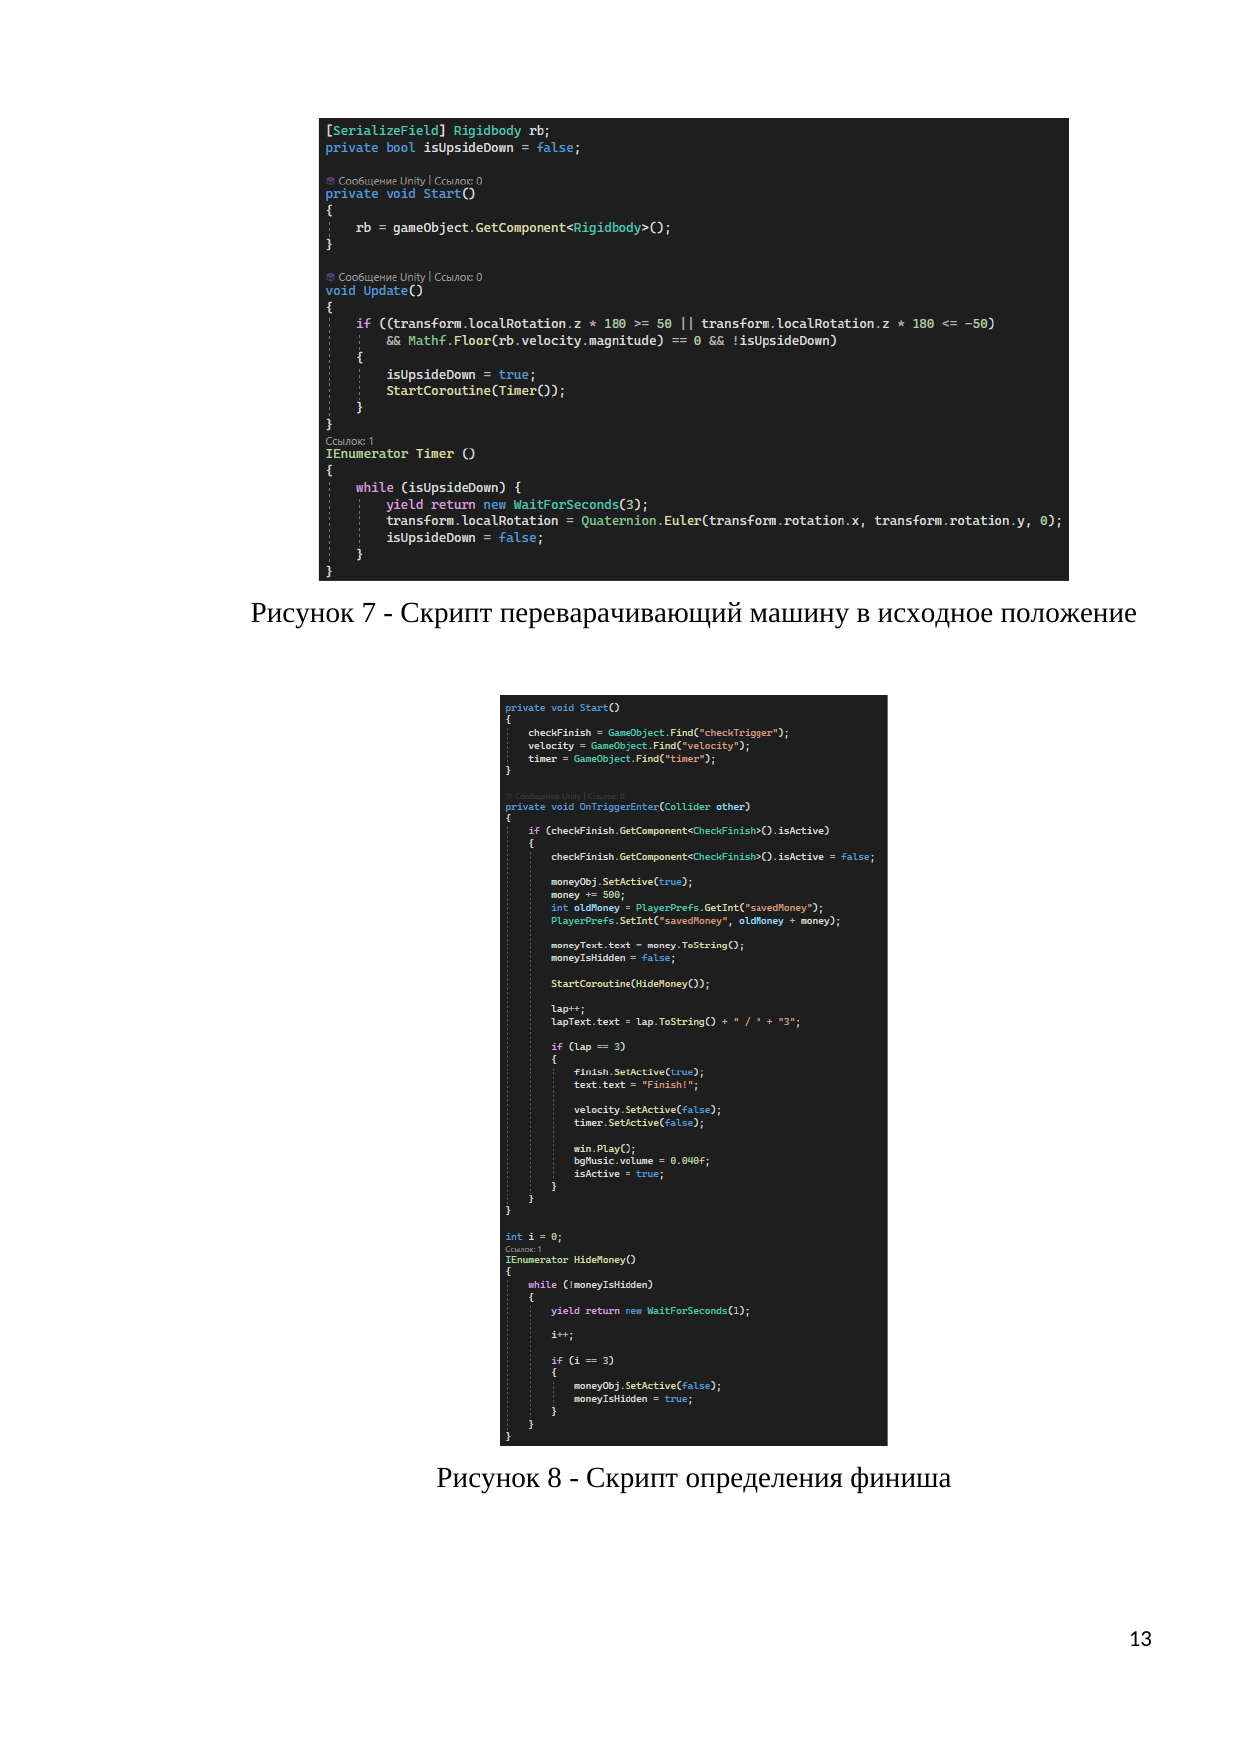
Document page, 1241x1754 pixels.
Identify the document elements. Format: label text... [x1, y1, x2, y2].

text Рисунок 8 - Скрипт определения финиша [162, 1460, 1152, 1493]
text Рисунок 7 - Скрипт переварачивающий машину в исходное положение [162, 595, 1152, 628]
